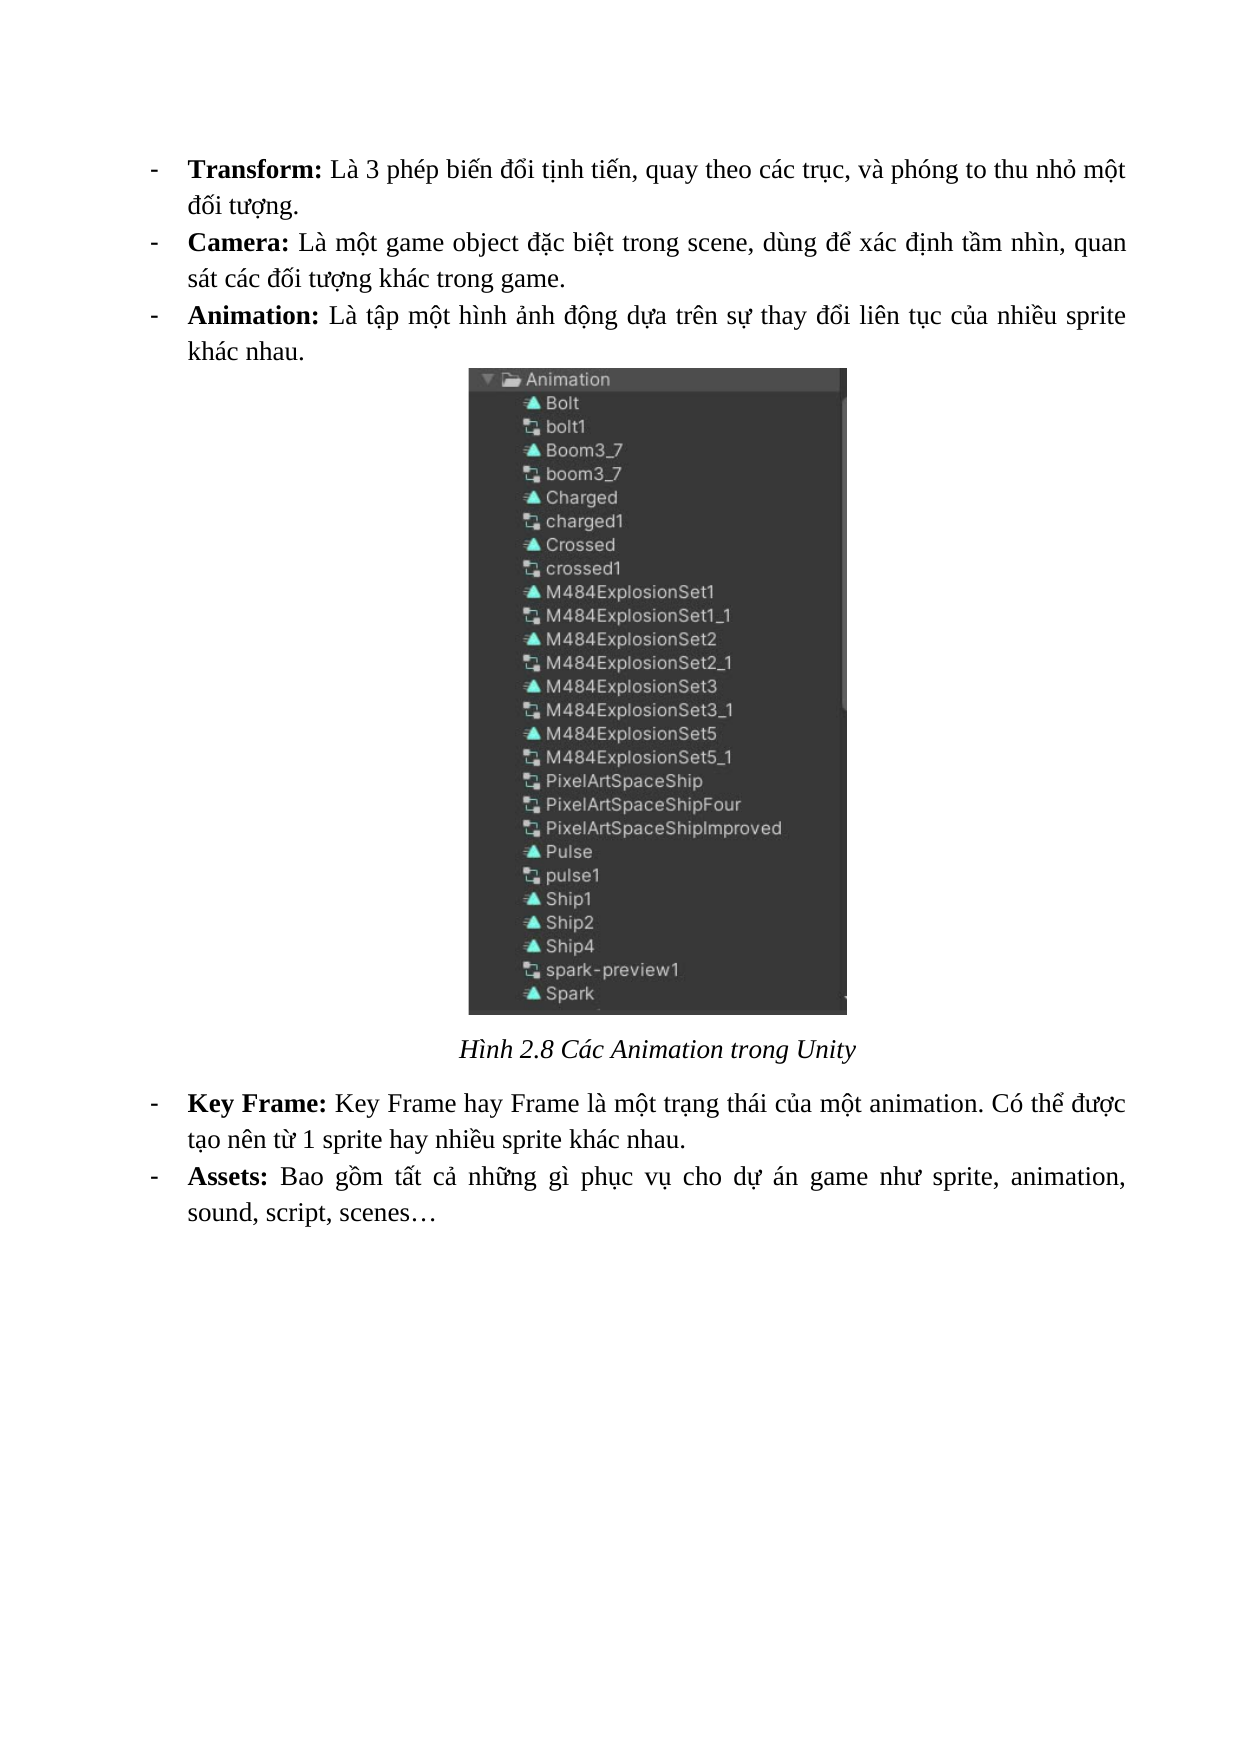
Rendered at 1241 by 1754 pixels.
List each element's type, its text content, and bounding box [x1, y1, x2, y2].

picture [468, 368, 847, 1015]
text Hình 2.8 Các Animation trong Unity [112, 1033, 1128, 1064]
list Camera: Là một game object đặc biệt trong scene, dùng để xác định tầm nhìn, quan sát các đối tượng khác trong game. [150, 223, 1128, 293]
list Animation: Là tập một hình ảnh động dựa trên sự thay đổi liên tục của nhiều sprite khác nhau. [150, 296, 1128, 366]
list Assets: Bao gồm tất cả những gì phục vụ cho dự án game như sprite, animation, sound, script, scenes… [150, 1156, 1128, 1227]
list Transform: Là 3 phép biến đổi tịnh tiến, quay theo các trục, và phóng to thu nhỏ một đối tượng. [150, 150, 1128, 220]
list Key Frame: Key Frame hay Frame là một trạng thái của một animation. Có thể được tạo nên từ 1 sprite hay nhiều sprite khác nhau. [150, 1084, 1128, 1154]
